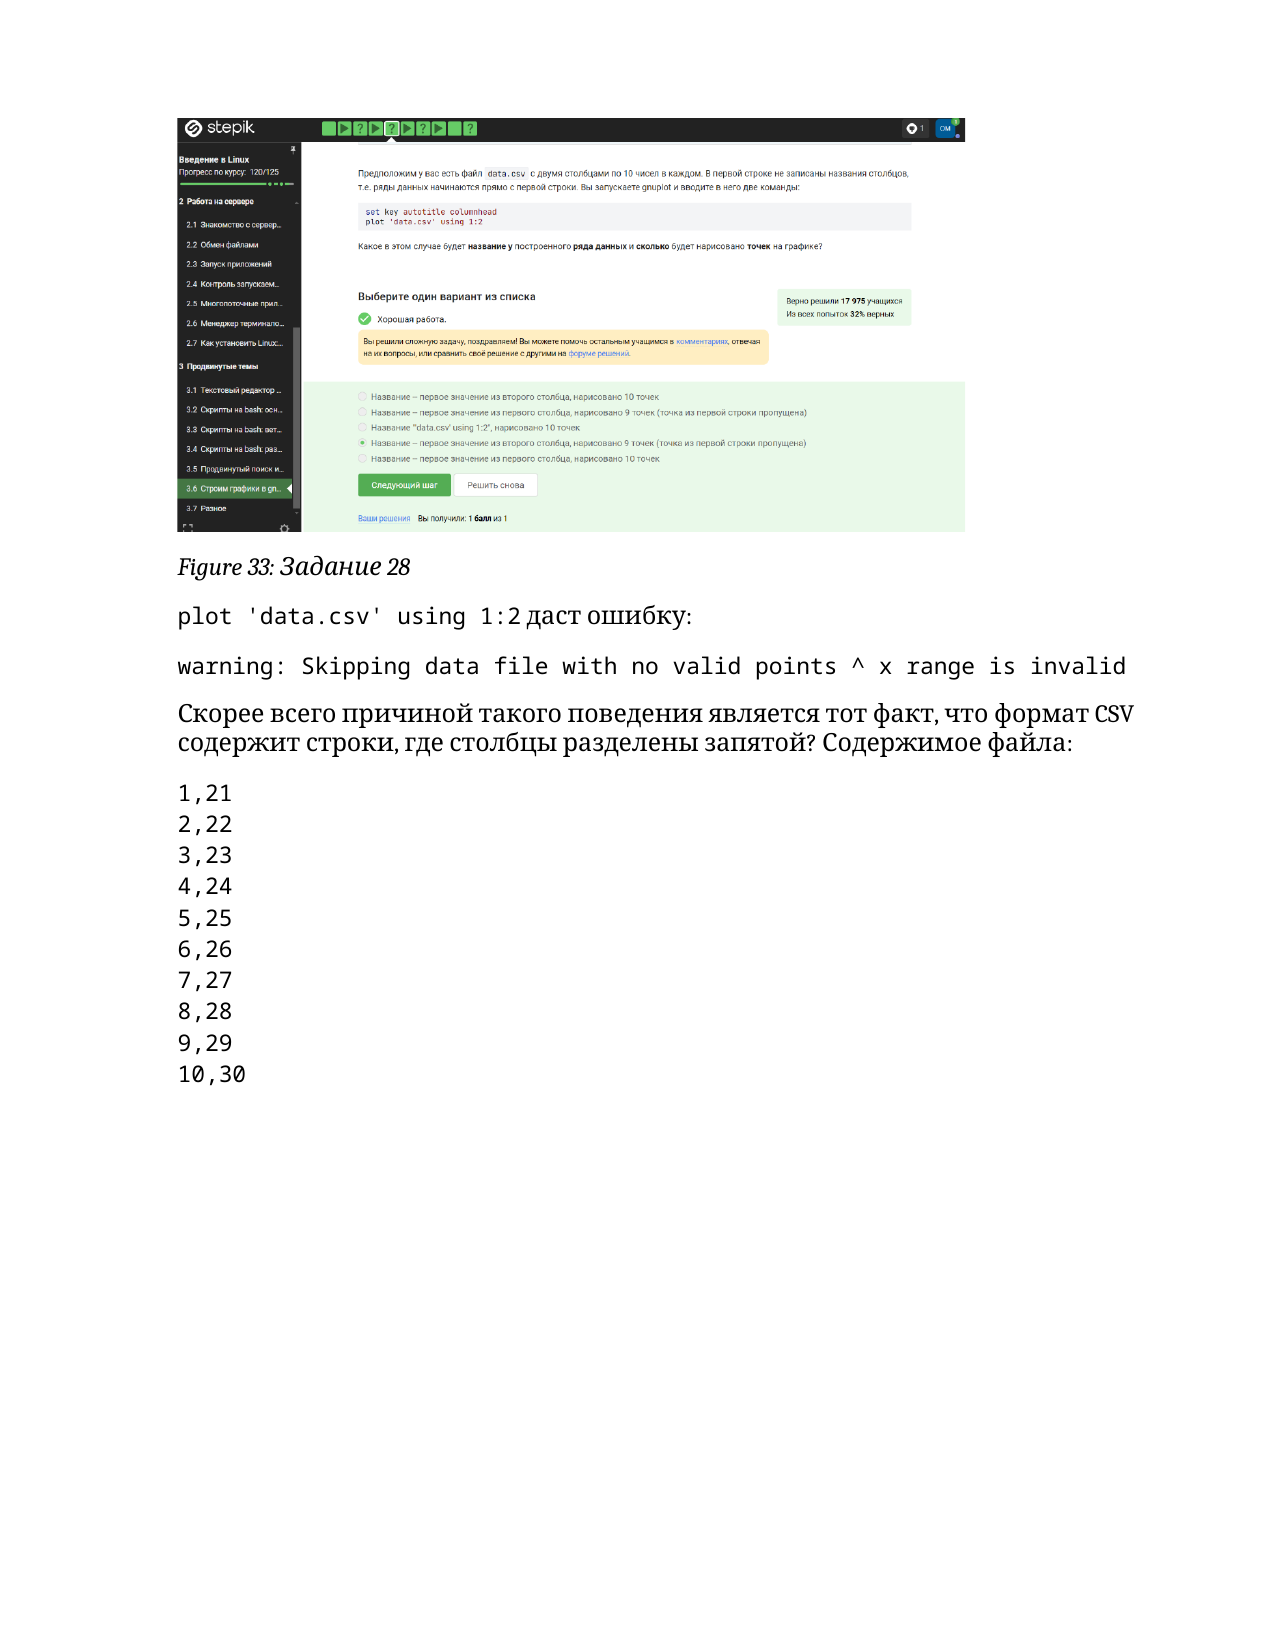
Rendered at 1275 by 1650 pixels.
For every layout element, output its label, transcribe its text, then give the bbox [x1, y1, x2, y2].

text warning: Skipping data file with no valid points ^ x range is invalid [177, 650, 1186, 681]
text plot 'data.csv' using 1:2 даст ошибку: [177, 600, 1186, 631]
picture [177, 118, 966, 532]
text Figure 33: Задание 28 [177, 553, 1186, 581]
text Скорее всего причиной такого поведения является тот факт, что формат CSV содержит строки, где столбцы разделены запятой? Содержимое файла: [177, 700, 1186, 758]
text 1,21 2,22 3,23 4,24 5,25 6,26 7,27 8,28 9,29 10,30 [177, 776, 1186, 1089]
